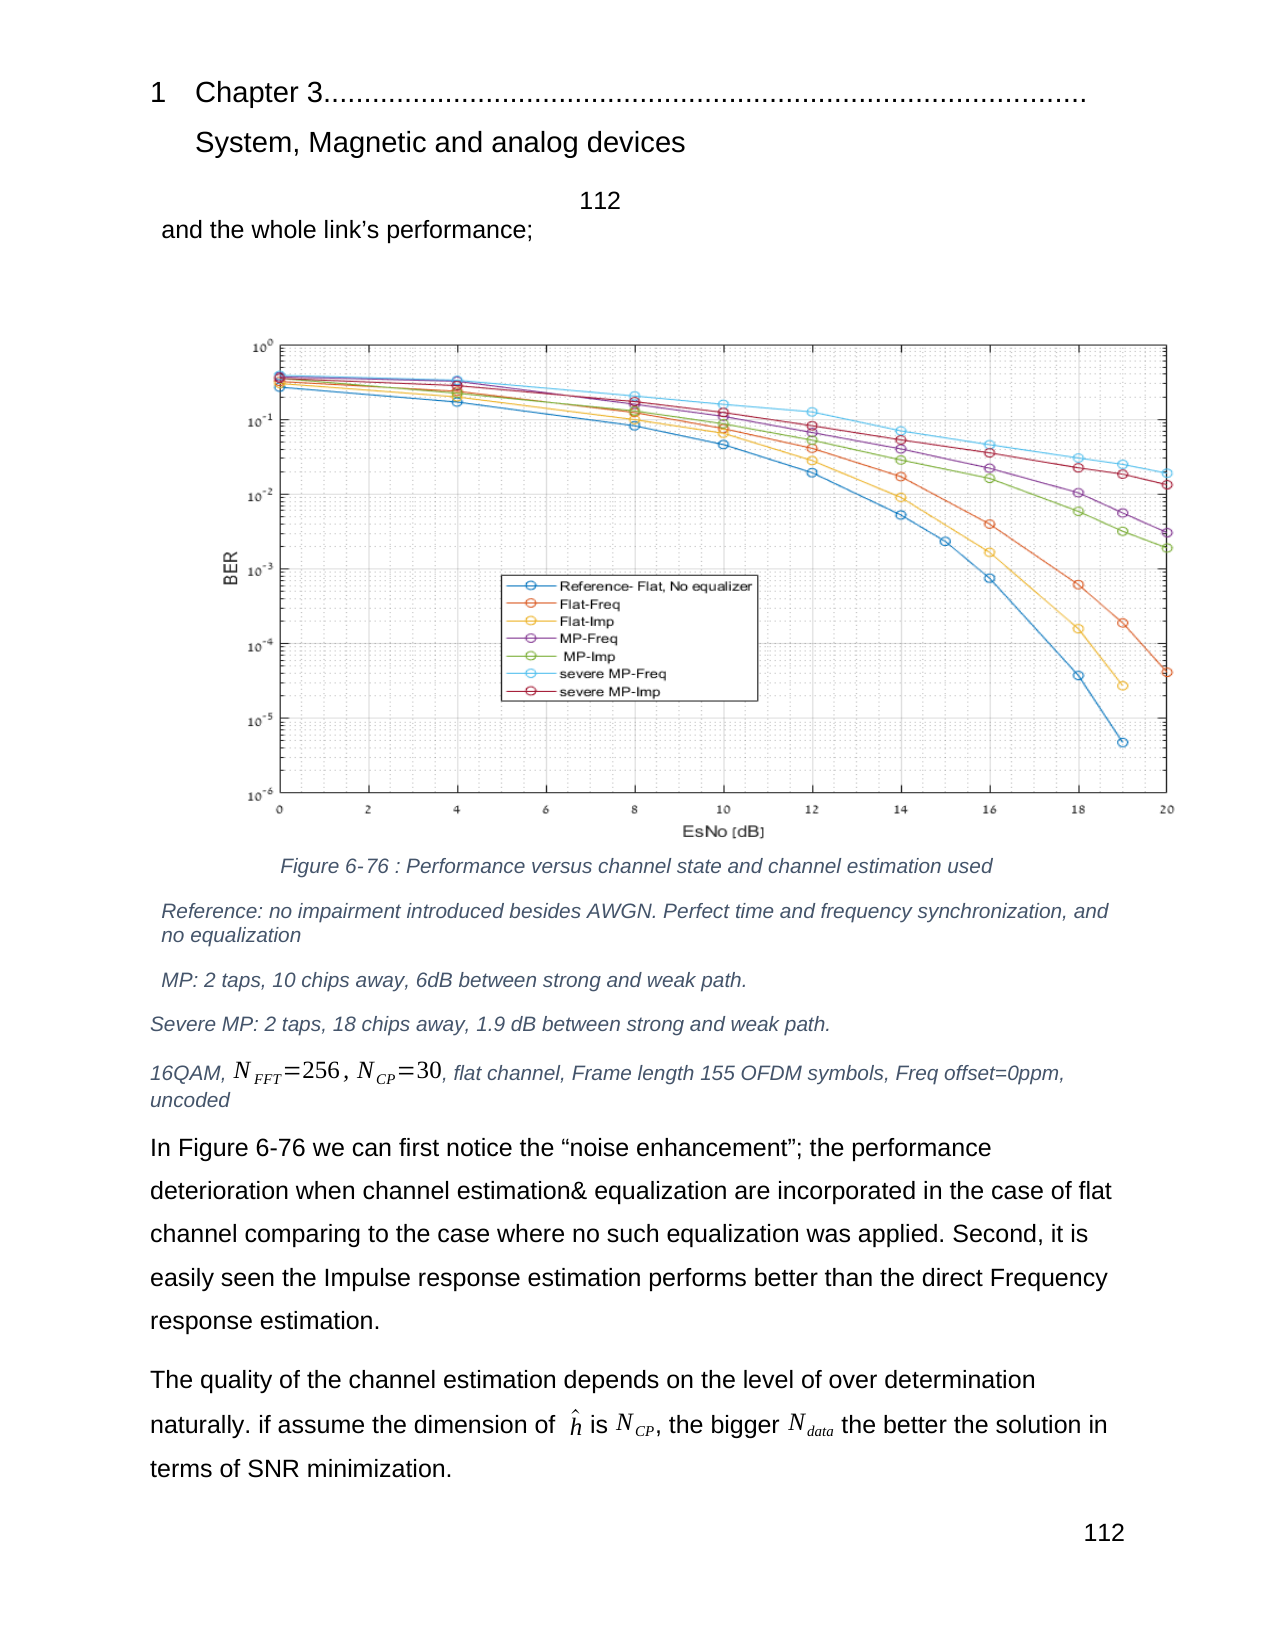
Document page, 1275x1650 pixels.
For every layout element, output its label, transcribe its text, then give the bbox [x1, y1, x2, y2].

picture [131, 303, 1271, 850]
text Severe MP: 2 taps, 18 chips away, 1.9 dB between strong and weak path. [150, 1012, 1125, 1036]
table_header and the whole link’s performance; [150, 215, 1125, 303]
table_cell Figure ‎6-8 : Performance versus channel state and channel estimation used Reference: no impairment introduced besides AWGN. Perfect time and frequency synchronization, and no equalization MP: 2 taps, 10 chips away, 6dB between strong and weak path. [150, 854, 1125, 1012]
text 16QAM, , flat channel, Frame length 155 OFDM symbols, Freq offset=0ppm, uncoded [150, 1057, 1125, 1112]
text The quality of the channel estimation depends on the level of over determination naturally. if assume the dimension of is , the bigger the better the solution in terms of SNR minimization. [150, 1365, 1125, 1483]
